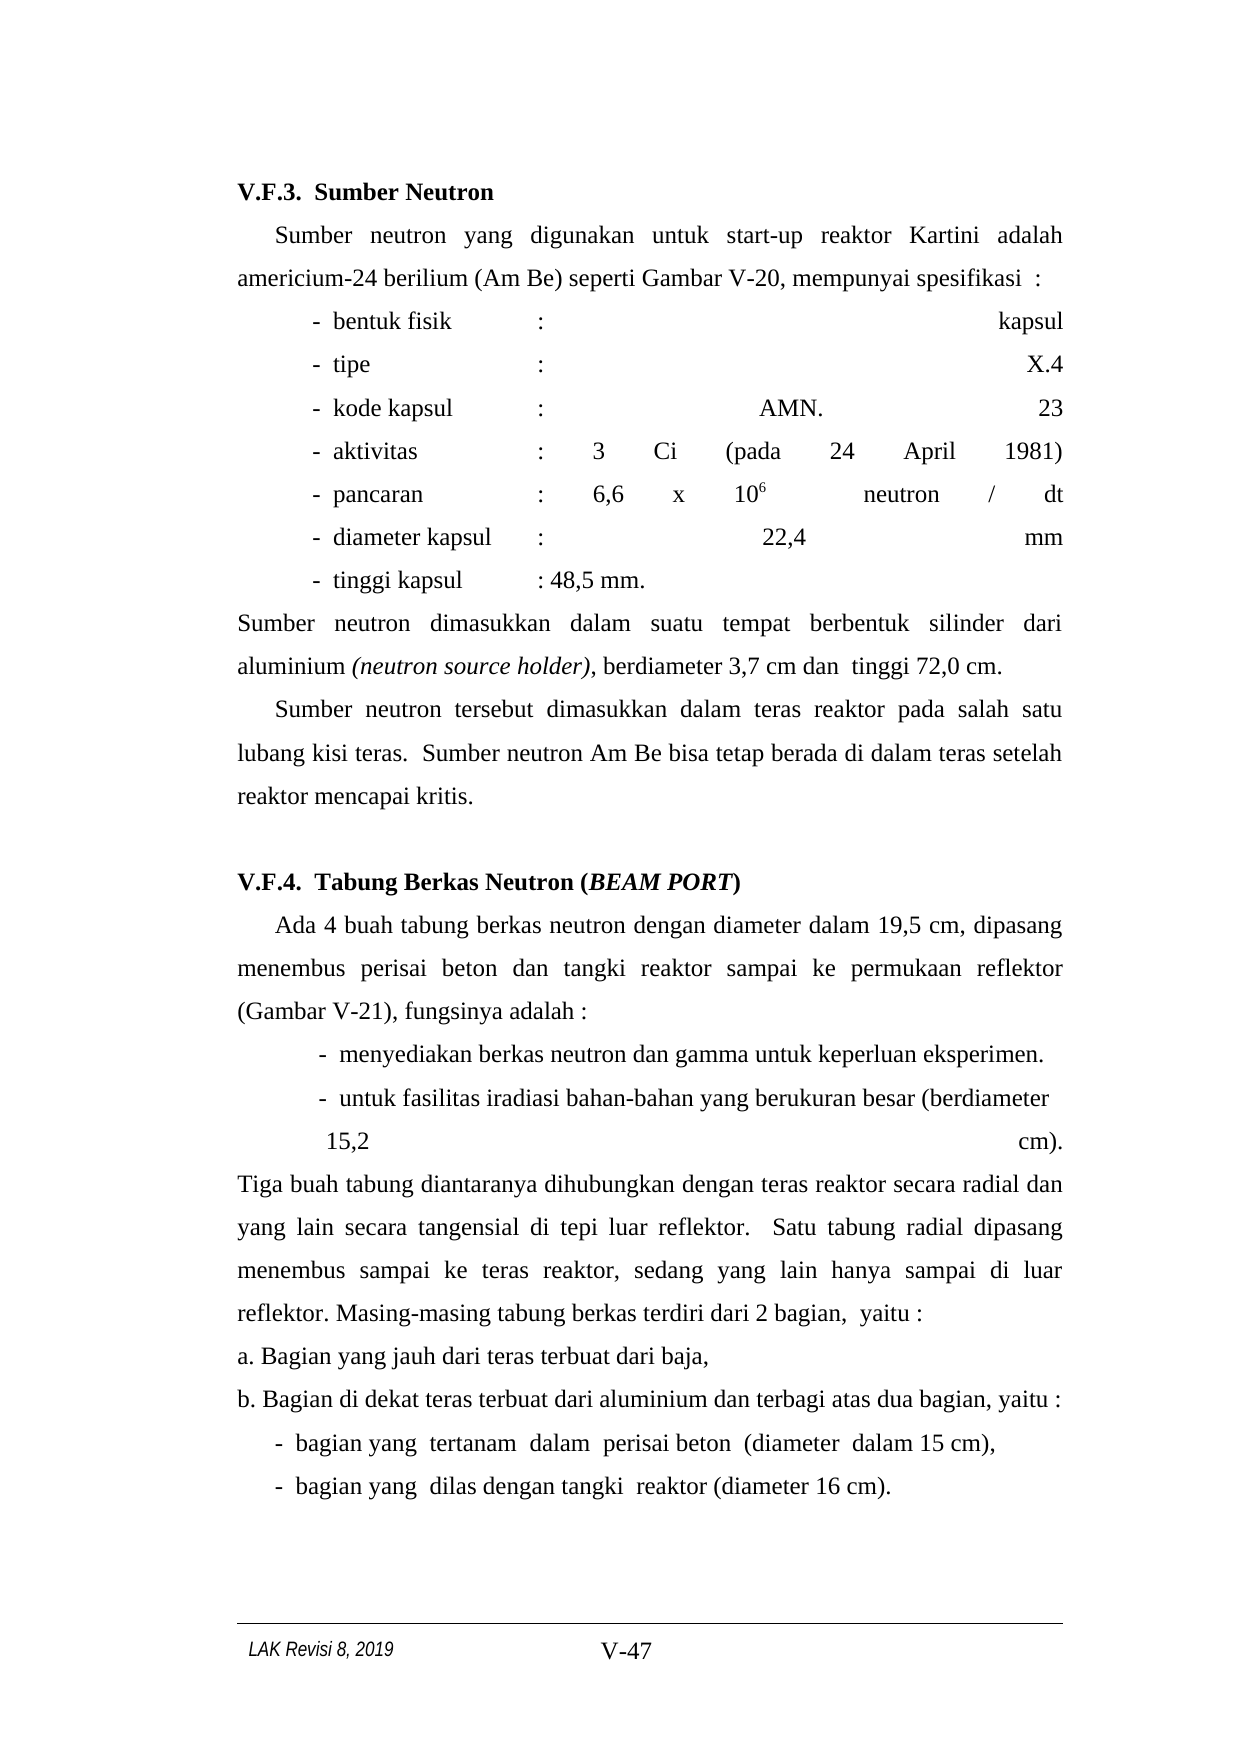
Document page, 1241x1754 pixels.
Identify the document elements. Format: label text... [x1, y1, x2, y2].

text Sumber neutron dimasukkan dalam suatu tempat berbentuk silinder dari aluminium (neutron source holder), berdiameter 3,7 cm dan tinggi 72,0 cm. [237, 608, 1063, 680]
text - untuk fasilitas iradiasi bahan-bahan yang berukuran besar (berdiameter [237, 1083, 1063, 1111]
text Sumber neutron yang digunakan untuk start-up reaktor Kartini adalah americium-24 berilium (Am Be) seperti Gambar V-20, mempunyai spesifikasi : [237, 220, 1063, 292]
text - menyediakan berkas neutron dan gamma untuk keperluan eksperimen. [237, 1039, 1063, 1068]
text a. Bagian yang jauh dari teras terbuat dari baja, [237, 1341, 1063, 1370]
text V.F.4. Tabung Berkas Neutron (BEAM PORT) [237, 867, 1063, 896]
text - bagian yang dilas dengan tangki reaktor (diameter 16 cm). [274, 1471, 1063, 1499]
text - bentuk fisik : kapsul - tipe : X.4 - kode kapsul : AMN. 23 - aktivitas : 3 Ci (pada 24 April 1981) - pancaran : 6,6 x 106 neutron / dt - diameter kapsul : 22,4 mm - tinggi kapsul : 48,5 mm. [312, 306, 1063, 594]
text 15,2 cm). Tiga buah tabung diantaranya dihubungkan dengan teras reaktor secara radial dan yang lain secara tangensial di tepi luar reflektor. Satu tabung radial dipasang menembus sampai ke teras reaktor, sedang yang lain hanya sampai di luar reflektor. Masing-masing tabung berkas terdiri dari 2 bagian, yaitu : [237, 1126, 1063, 1327]
text Ada 4 buah tabung berkas neutron dengan diameter dalam 19,5 cm, dipasang menembus perisai beton dan tangki reaktor sampai ke permukaan reflektor (Gambar V-21), fungsinya adalah : [237, 910, 1063, 1025]
text - bagian yang tertanam dalam perisai beton (diameter dalam 15 cm), [274, 1428, 1063, 1456]
text V.F.3. Sumber Neutron [237, 177, 1063, 206]
text b. Bagian di dekat teras terbuat dari aluminium dan terbagi atas dua bagian, yaitu : [237, 1384, 1063, 1413]
text Sumber neutron tersebut dimasukkan dalam teras reaktor pada salah satu lubang kisi teras. Sumber neutron Am Be bisa tetap berada di dalam teras setelah reaktor mencapai kritis. [237, 694, 1063, 809]
